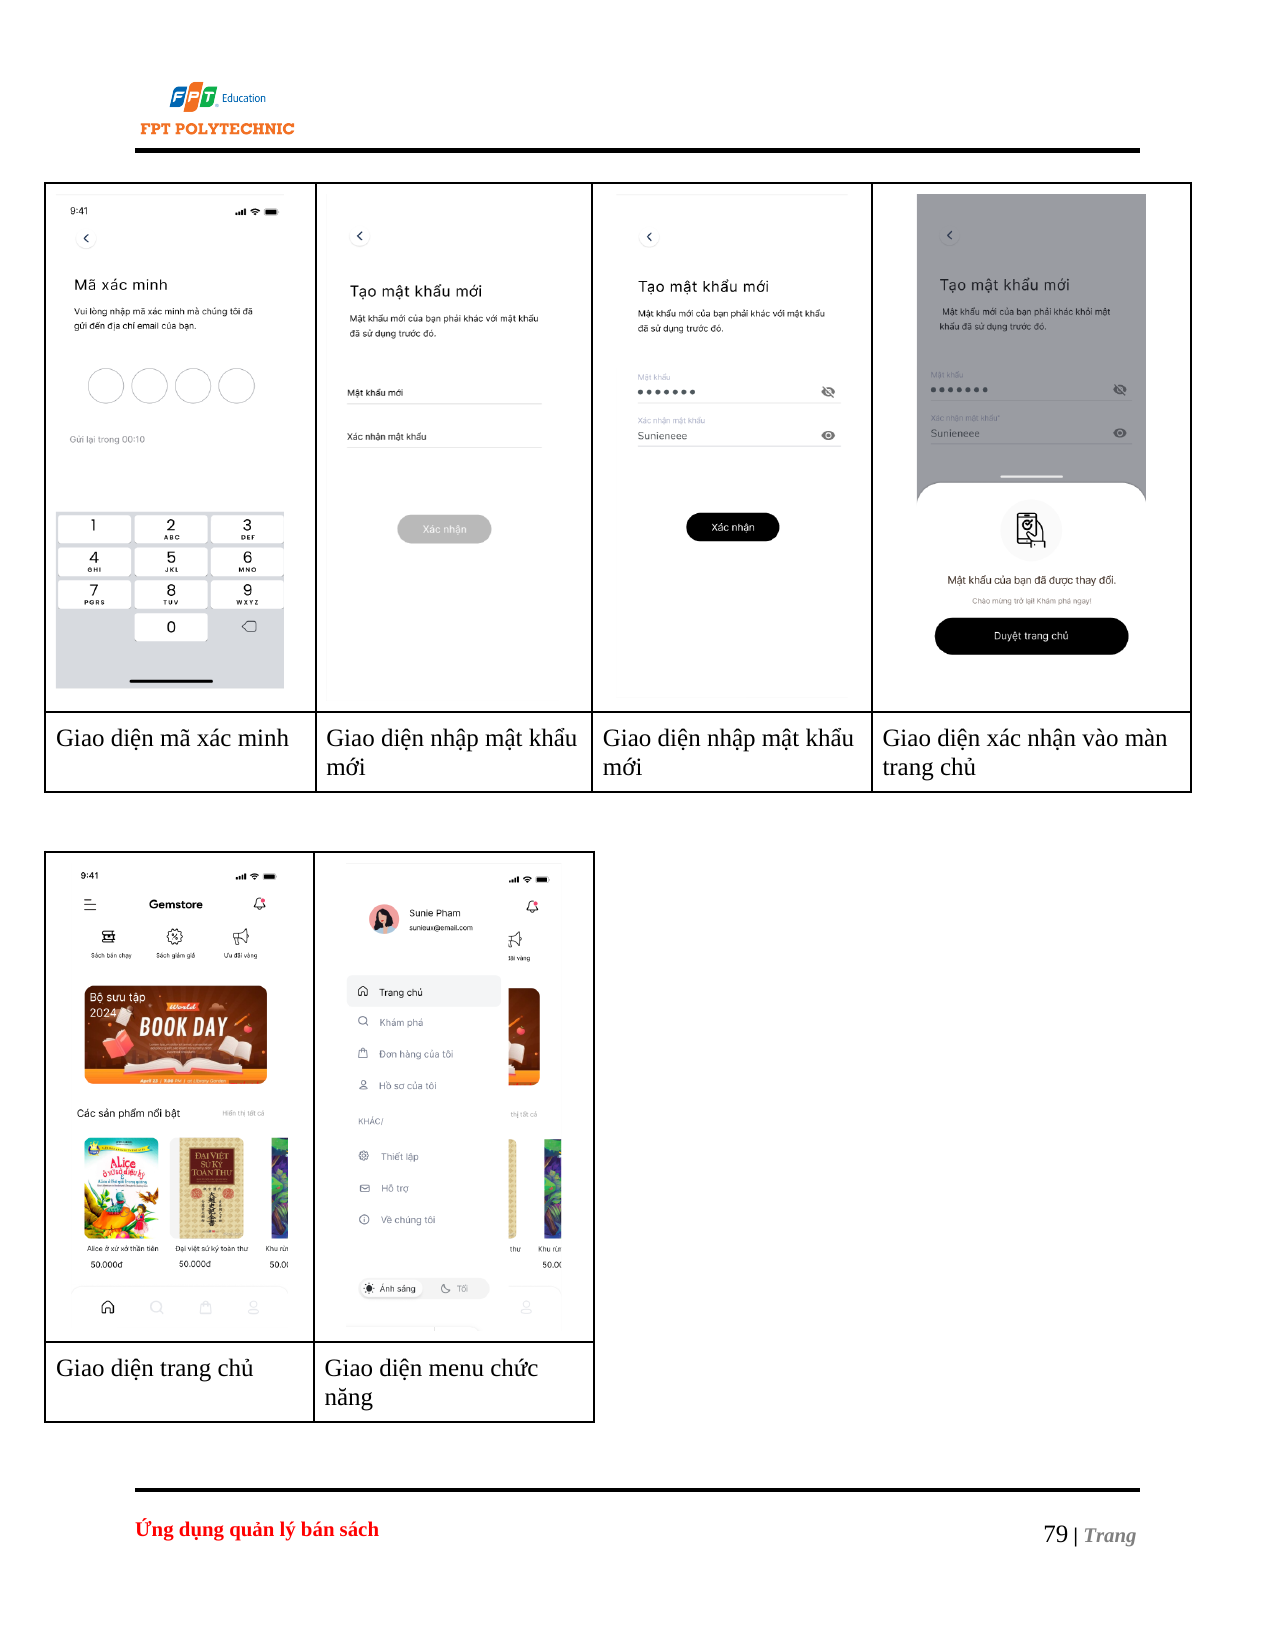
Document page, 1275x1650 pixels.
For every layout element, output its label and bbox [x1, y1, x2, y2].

picture [326, 194, 559, 701]
picture [135, 75, 299, 147]
picture [916, 194, 1146, 691]
picture [71, 863, 288, 1328]
picture [346, 863, 562, 1331]
picture [55, 194, 284, 689]
picture [616, 194, 848, 698]
